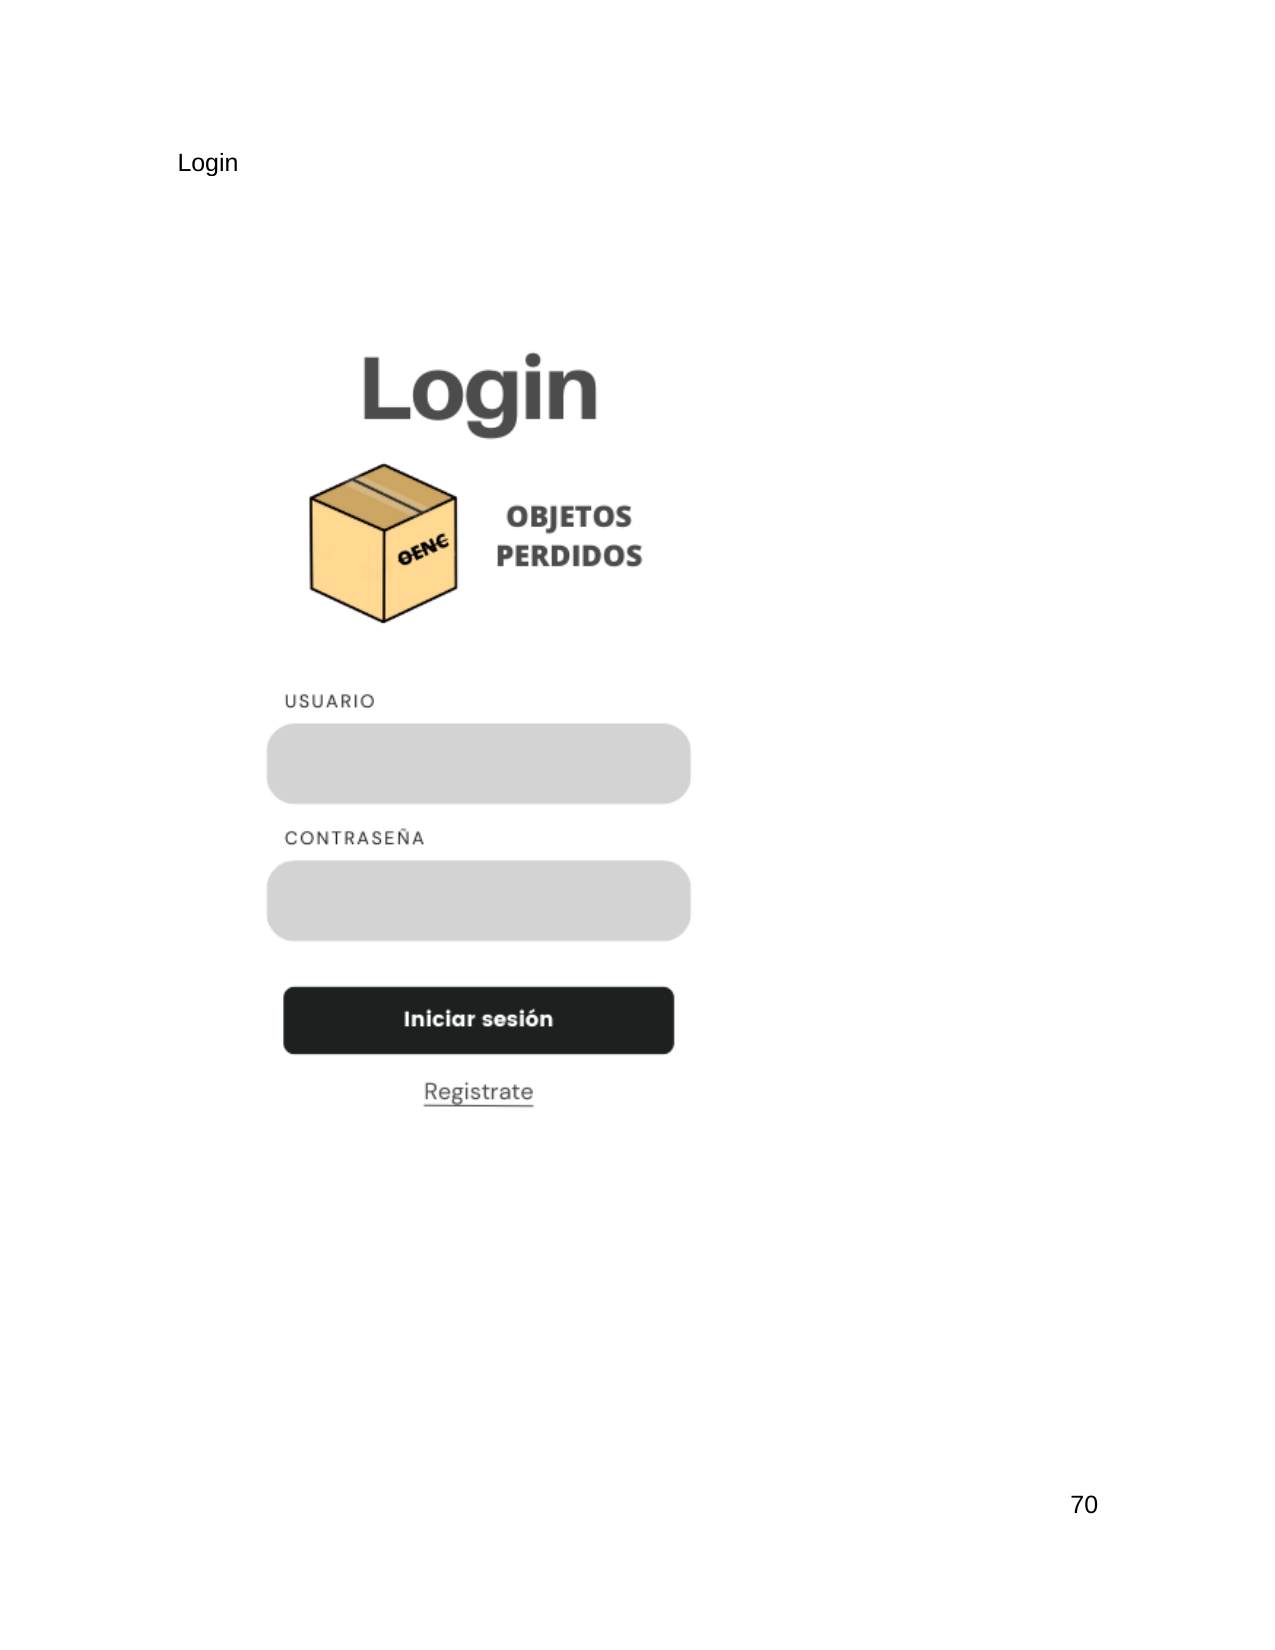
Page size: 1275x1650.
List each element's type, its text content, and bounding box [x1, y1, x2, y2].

picture [177, 176, 781, 1481]
text Login [177, 148, 1098, 176]
